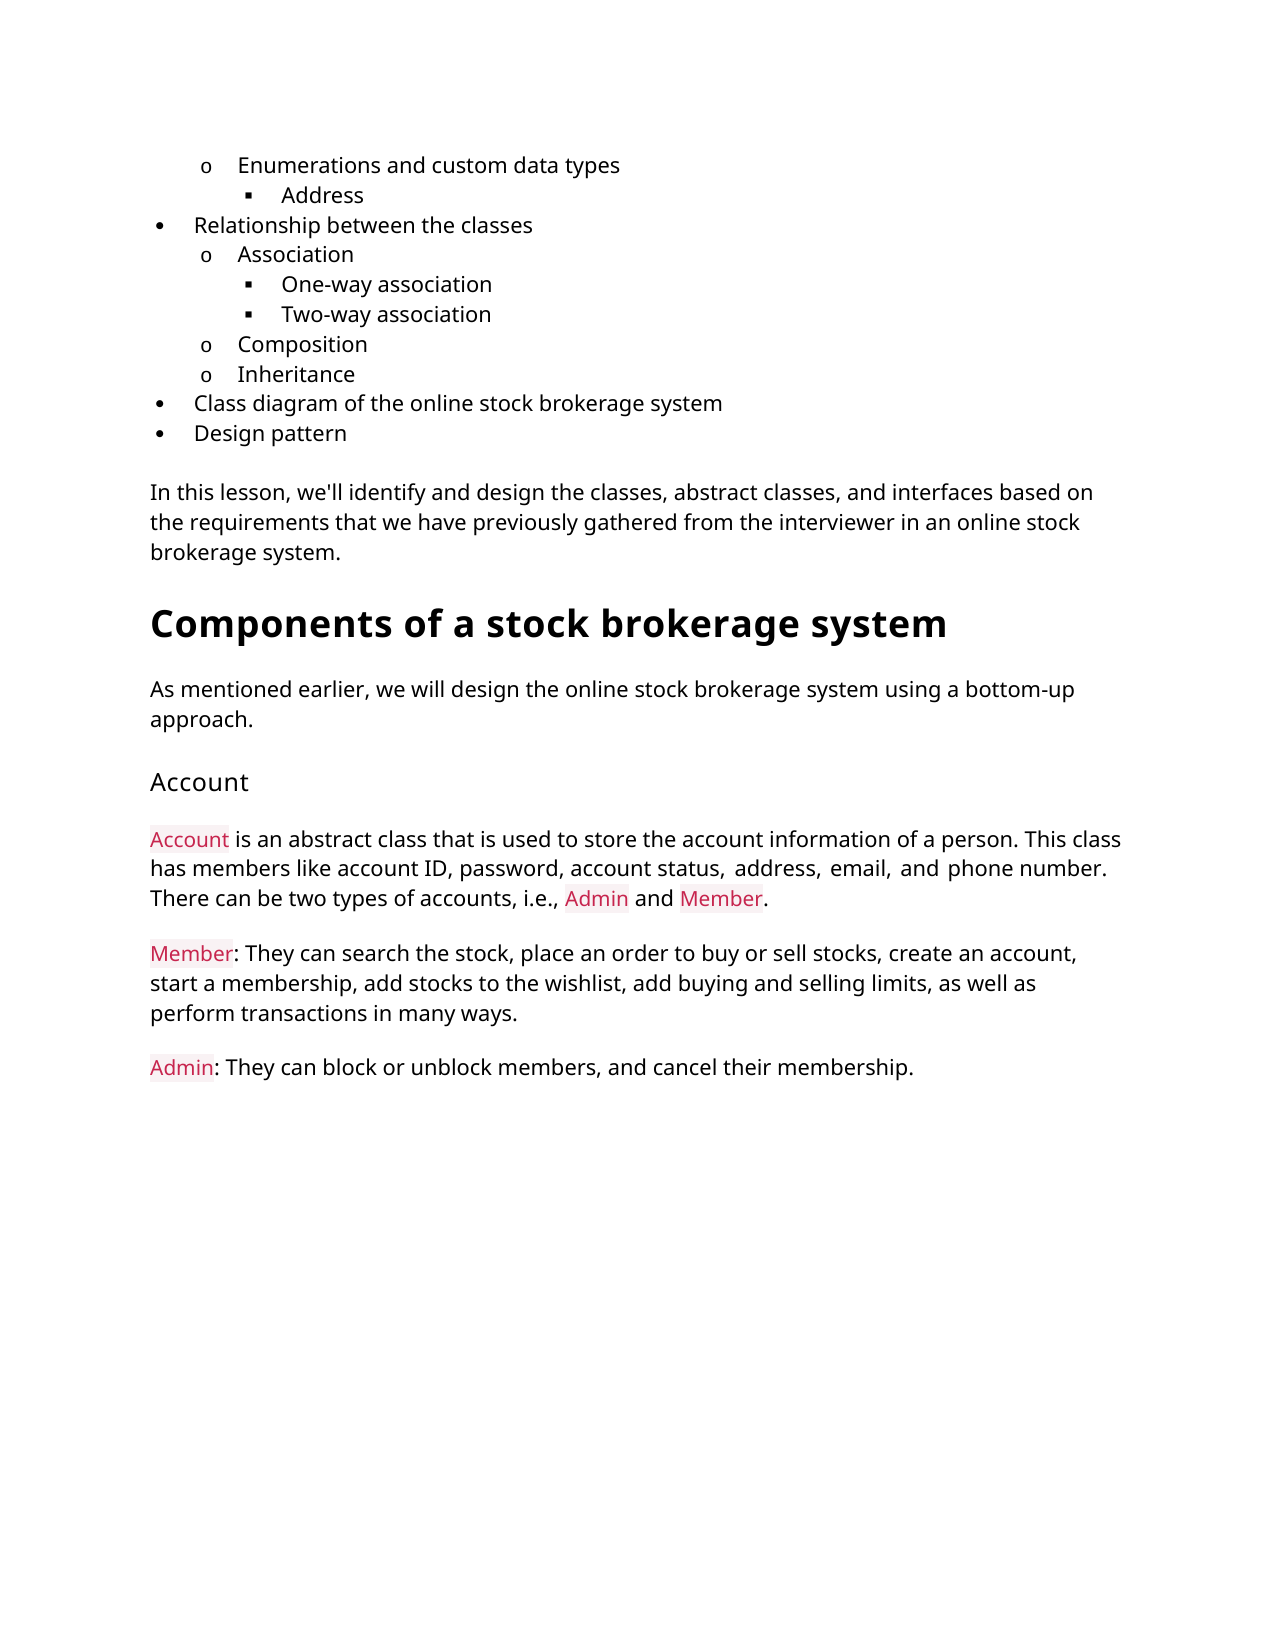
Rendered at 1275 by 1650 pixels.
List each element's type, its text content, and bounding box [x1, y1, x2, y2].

list Two-way association [244, 299, 1125, 329]
list Association [200, 239, 1125, 269]
subtitle Components of a stock brokerage system [150, 598, 1125, 649]
list Relationship between the classes [156, 209, 1125, 239]
subtitle Account [150, 764, 1125, 799]
list Address [244, 180, 1125, 209]
text In this lesson, we'll identify and design the classes, abstract classes, and interfaces based on the requirements that we have previously gathered from the interviewer in an online stock brokerage system. [150, 477, 1125, 566]
list Enumerations and custom data types [200, 150, 1125, 180]
list Class diagram of the online stock brokerage system [156, 388, 1125, 418]
text As mentioned earlier, we will design the online stock brokerage system using a bottom-up approach. [150, 674, 1125, 733]
text Member: They can search the stock, place an order to buy or sell stocks, create an account, start a membership, add stocks to the wishlist, add buying and selling limits, as well as perform transactions in many ways. [150, 938, 1125, 1027]
text Account is an abstract class that is used to store the account information of a person. This class has members like account ID, password, account status, address, email, and phone number. There can be two types of accounts, i.e., Admin and Member. [150, 824, 1125, 913]
list Inheritance [200, 358, 1125, 388]
list Composition [200, 329, 1125, 358]
text Admin: They can block or unblock members, and cancel their membership. [150, 1052, 1125, 1082]
list Design pattern [156, 418, 1125, 448]
list One-way association [244, 269, 1125, 299]
